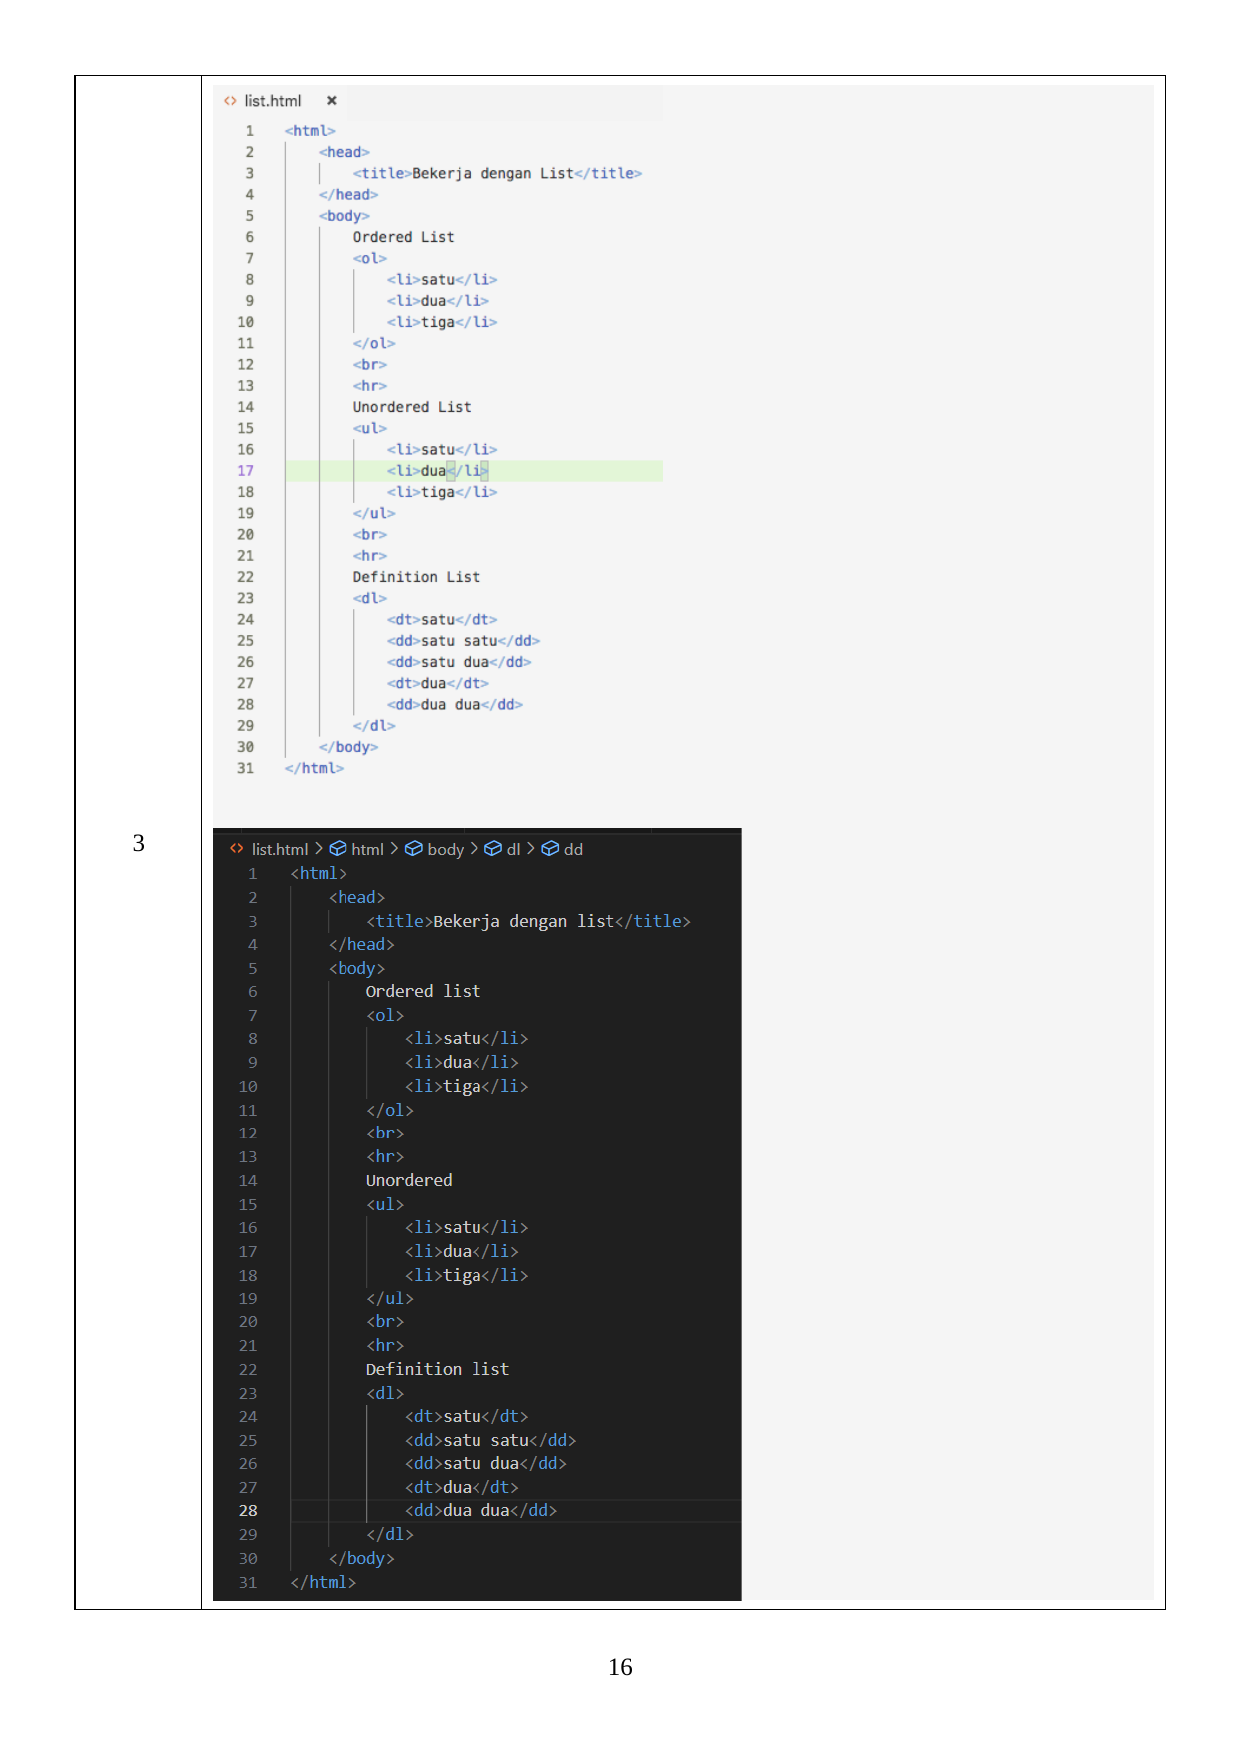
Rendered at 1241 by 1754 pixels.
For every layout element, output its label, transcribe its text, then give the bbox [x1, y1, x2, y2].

picture [213, 85, 663, 804]
table_cell [202, 76, 1165, 1609]
picture [213, 828, 742, 1601]
table_cell 3 [76, 76, 201, 1609]
